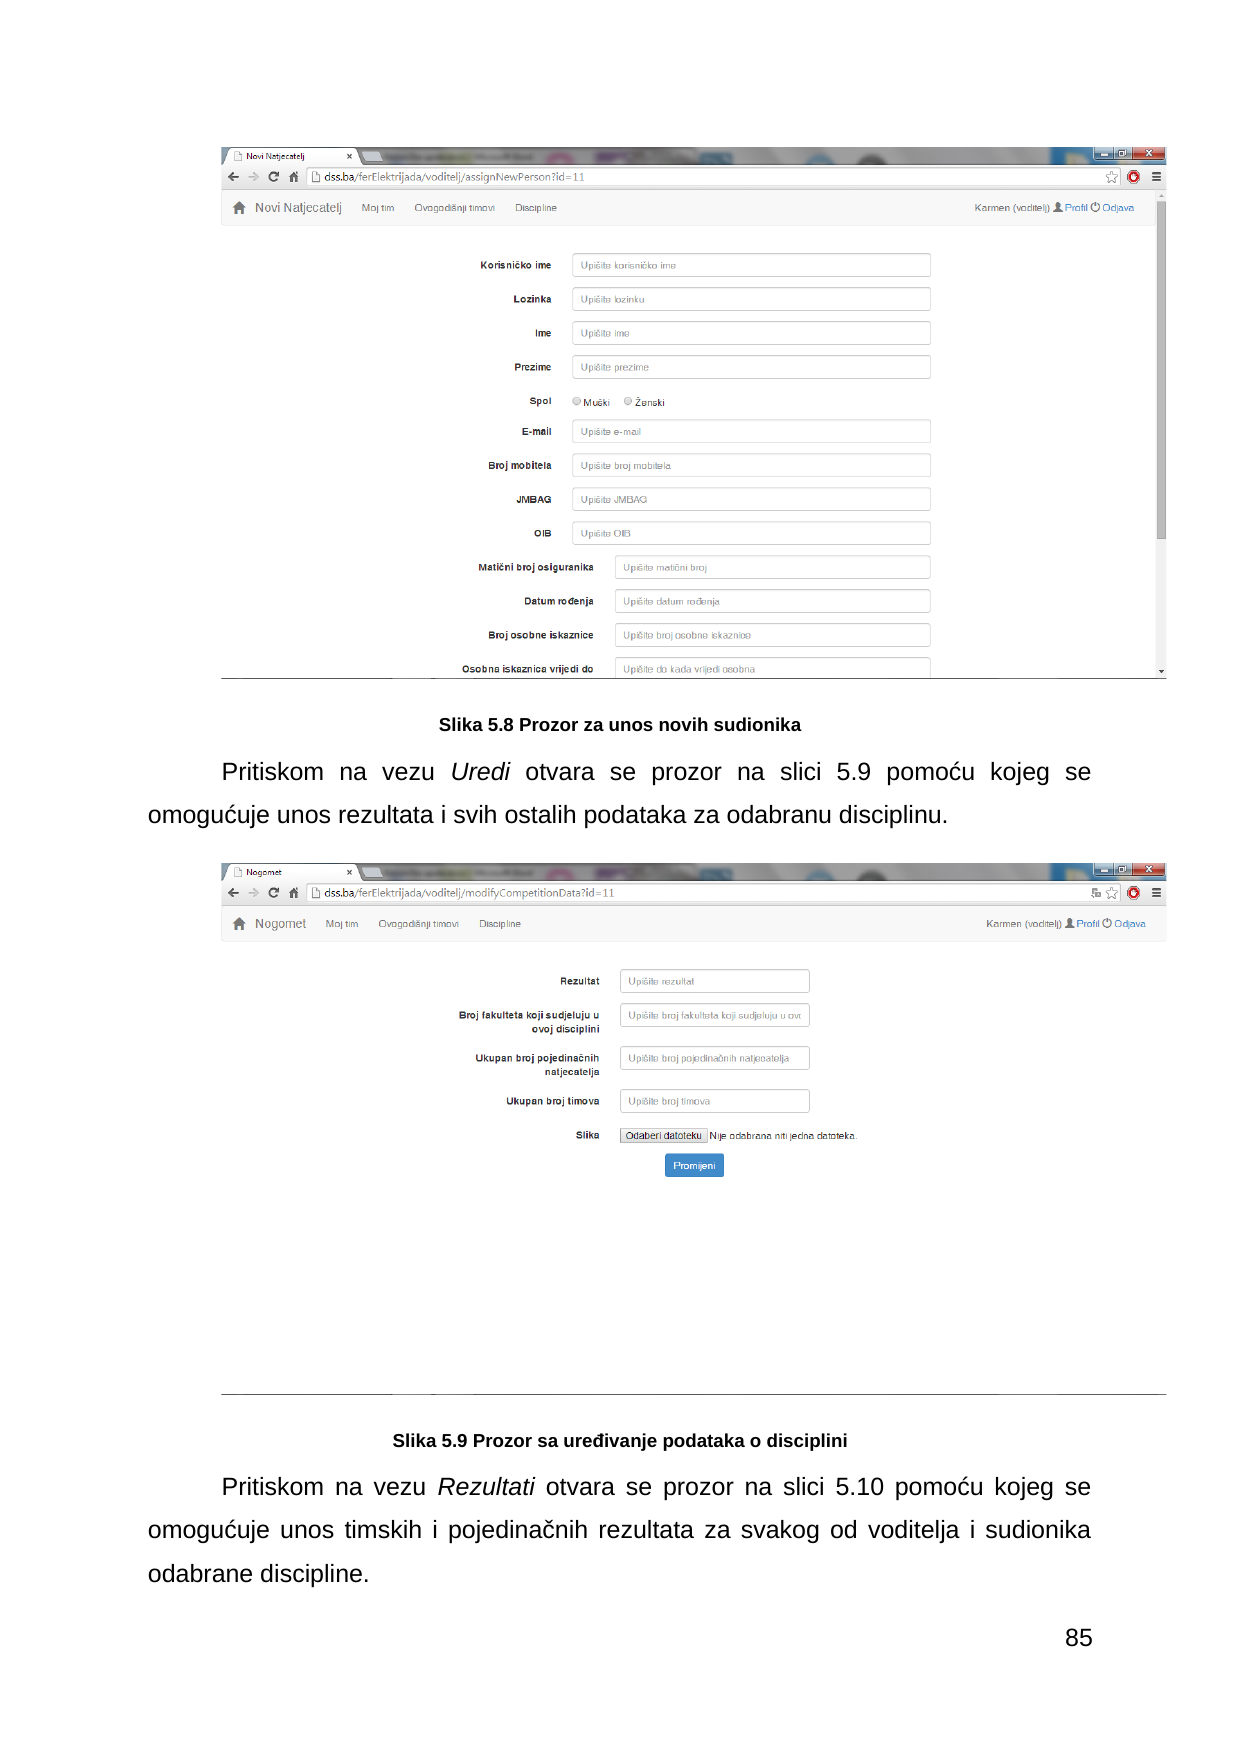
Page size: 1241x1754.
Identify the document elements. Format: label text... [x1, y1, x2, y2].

text Pritiskom na vezu Rezultati otvara se prozor na slici 5.10 pomoću kojeg se omogućuje unos timskih i pojedinačnih rezultata za svakog od voditelja i sudionika odabrane discipline. [148, 1472, 1093, 1587]
picture [221, 147, 1167, 679]
text Slika 5.9 Prozor sa uređivanje podataka o disciplini [148, 1430, 1093, 1452]
text Slika 5.8 Prozor za unos novih sudionika [148, 714, 1093, 736]
picture [221, 863, 1167, 1395]
text Pritiskom na vezu Uredi otvara se prozor na slici 5.9 pomoću kojeg se omogućuje unos rezultata i svih ostalih podataka za odabranu disciplinu. [148, 756, 1093, 828]
